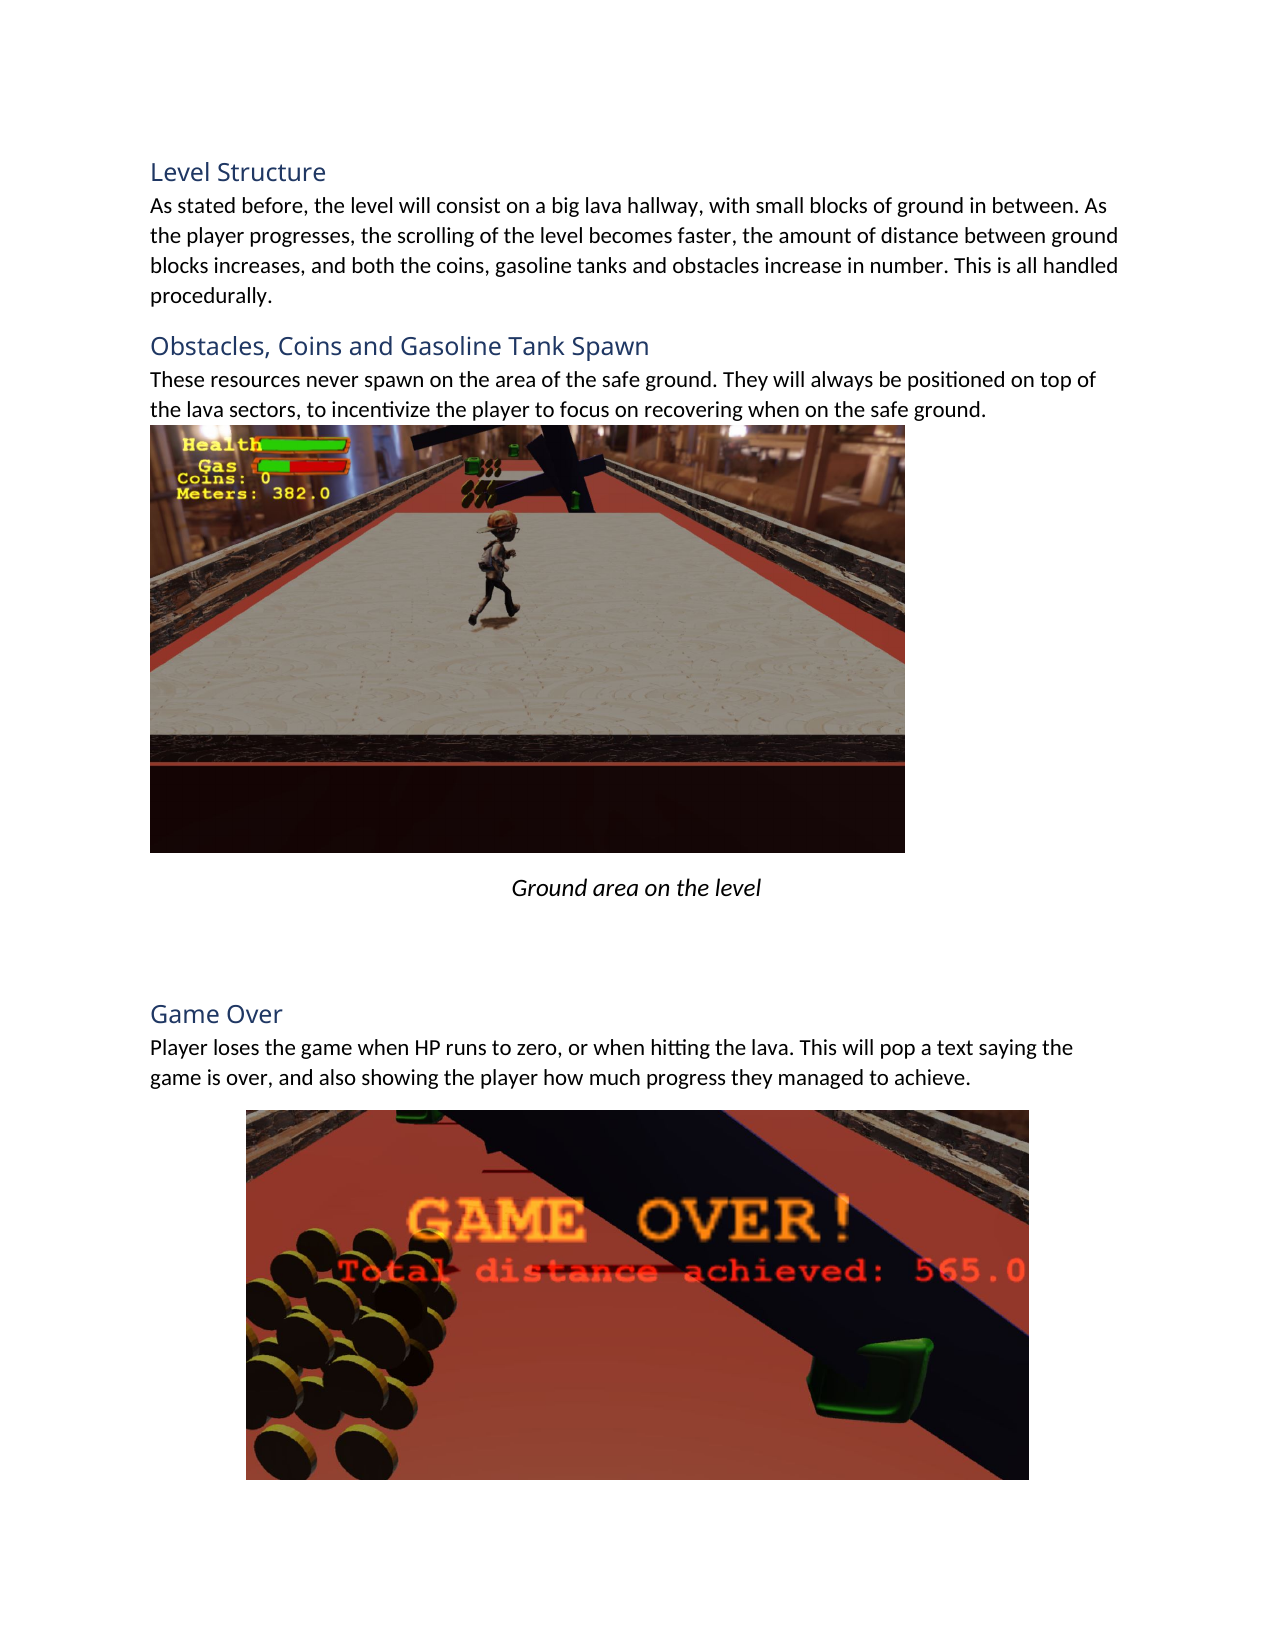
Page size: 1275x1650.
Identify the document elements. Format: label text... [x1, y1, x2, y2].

subtitle Level Structure [150, 154, 1125, 188]
text As stated before, the level will consist on a big lava hallway, with small blocks of ground in between. As the player progresses, the scrolling of the level becomes faster, the amount of distance between ground blocks increases, and both the coins, gasoline tanks and obstacles increase in number. This is all handled procedurally. [150, 191, 1125, 309]
picture [150, 425, 905, 853]
subtitle Obstacles, Coins and Gasoline Tank Spawn [150, 328, 1125, 362]
subtitle Game Over [150, 996, 1125, 1031]
picture [246, 1110, 1029, 1480]
text Player loses the game when HP runs to zero, or when hitting the lava. This will pop a text saying the game is over, and also showing the player how much progress they managed to achieve. [150, 1033, 1125, 1091]
text Ground area on the level [150, 872, 1125, 902]
